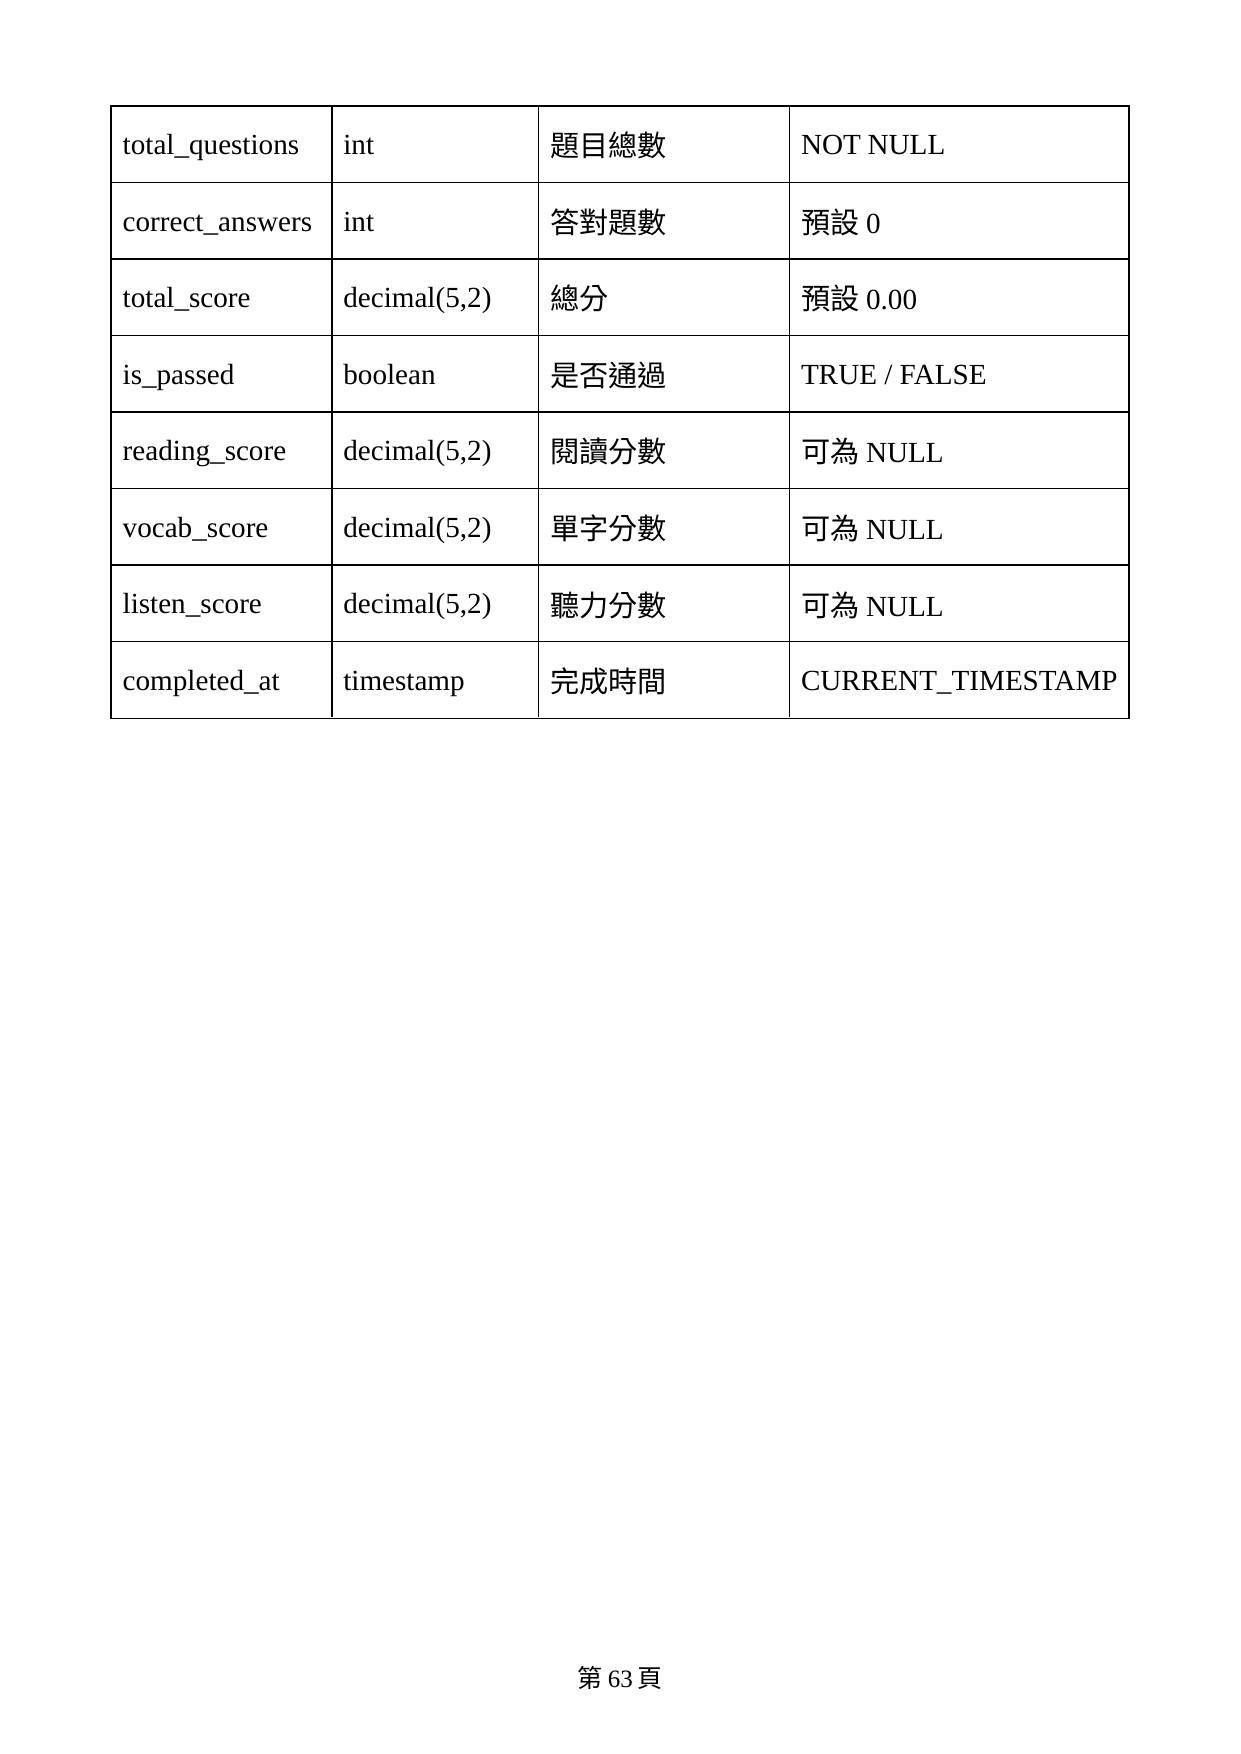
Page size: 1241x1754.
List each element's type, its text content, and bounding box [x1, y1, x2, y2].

table_cell decimal(5,2) [333, 413, 538, 488]
table_cell timestamp [333, 642, 538, 717]
table_cell completed_at [112, 642, 331, 717]
table_cell 閱讀分數 [539, 413, 789, 488]
table_cell total_score [112, 260, 331, 334]
table_cell 單字分數 [539, 489, 789, 564]
table_cell 是否通過 [539, 336, 789, 411]
table_cell 聽力分數 [539, 566, 789, 641]
table_cell TRUE / FALSE [790, 336, 1128, 411]
table_cell decimal(5,2) [333, 489, 538, 564]
table_cell total_questions [112, 107, 331, 181]
table_cell boolean [333, 336, 538, 411]
table_cell 可為 NULL [790, 413, 1128, 488]
table_cell 預設 0.00 [790, 260, 1128, 334]
table_cell vocab_score [112, 489, 331, 564]
table_cell is_passed [112, 336, 331, 411]
table_cell 完成時間 [539, 642, 789, 717]
table_cell 預設 0 [790, 183, 1128, 258]
table_cell 總分 [539, 260, 789, 334]
table_cell listen_score [112, 566, 331, 641]
table_cell decimal(5,2) [333, 566, 538, 641]
table_cell int [333, 107, 538, 181]
table_cell int [333, 183, 538, 258]
table_cell NOT NULL [790, 107, 1128, 181]
table_cell CURRENT_TIMESTAMP [790, 642, 1128, 717]
table_cell 可為 NULL [790, 489, 1128, 564]
table_cell reading_score [112, 413, 331, 488]
table_cell decimal(5,2) [333, 260, 538, 334]
table_cell 題目總數 [539, 107, 789, 181]
table_cell 答對題數 [539, 183, 789, 258]
table_cell correct_answers [112, 183, 331, 258]
table_cell 可為 NULL [790, 566, 1128, 641]
